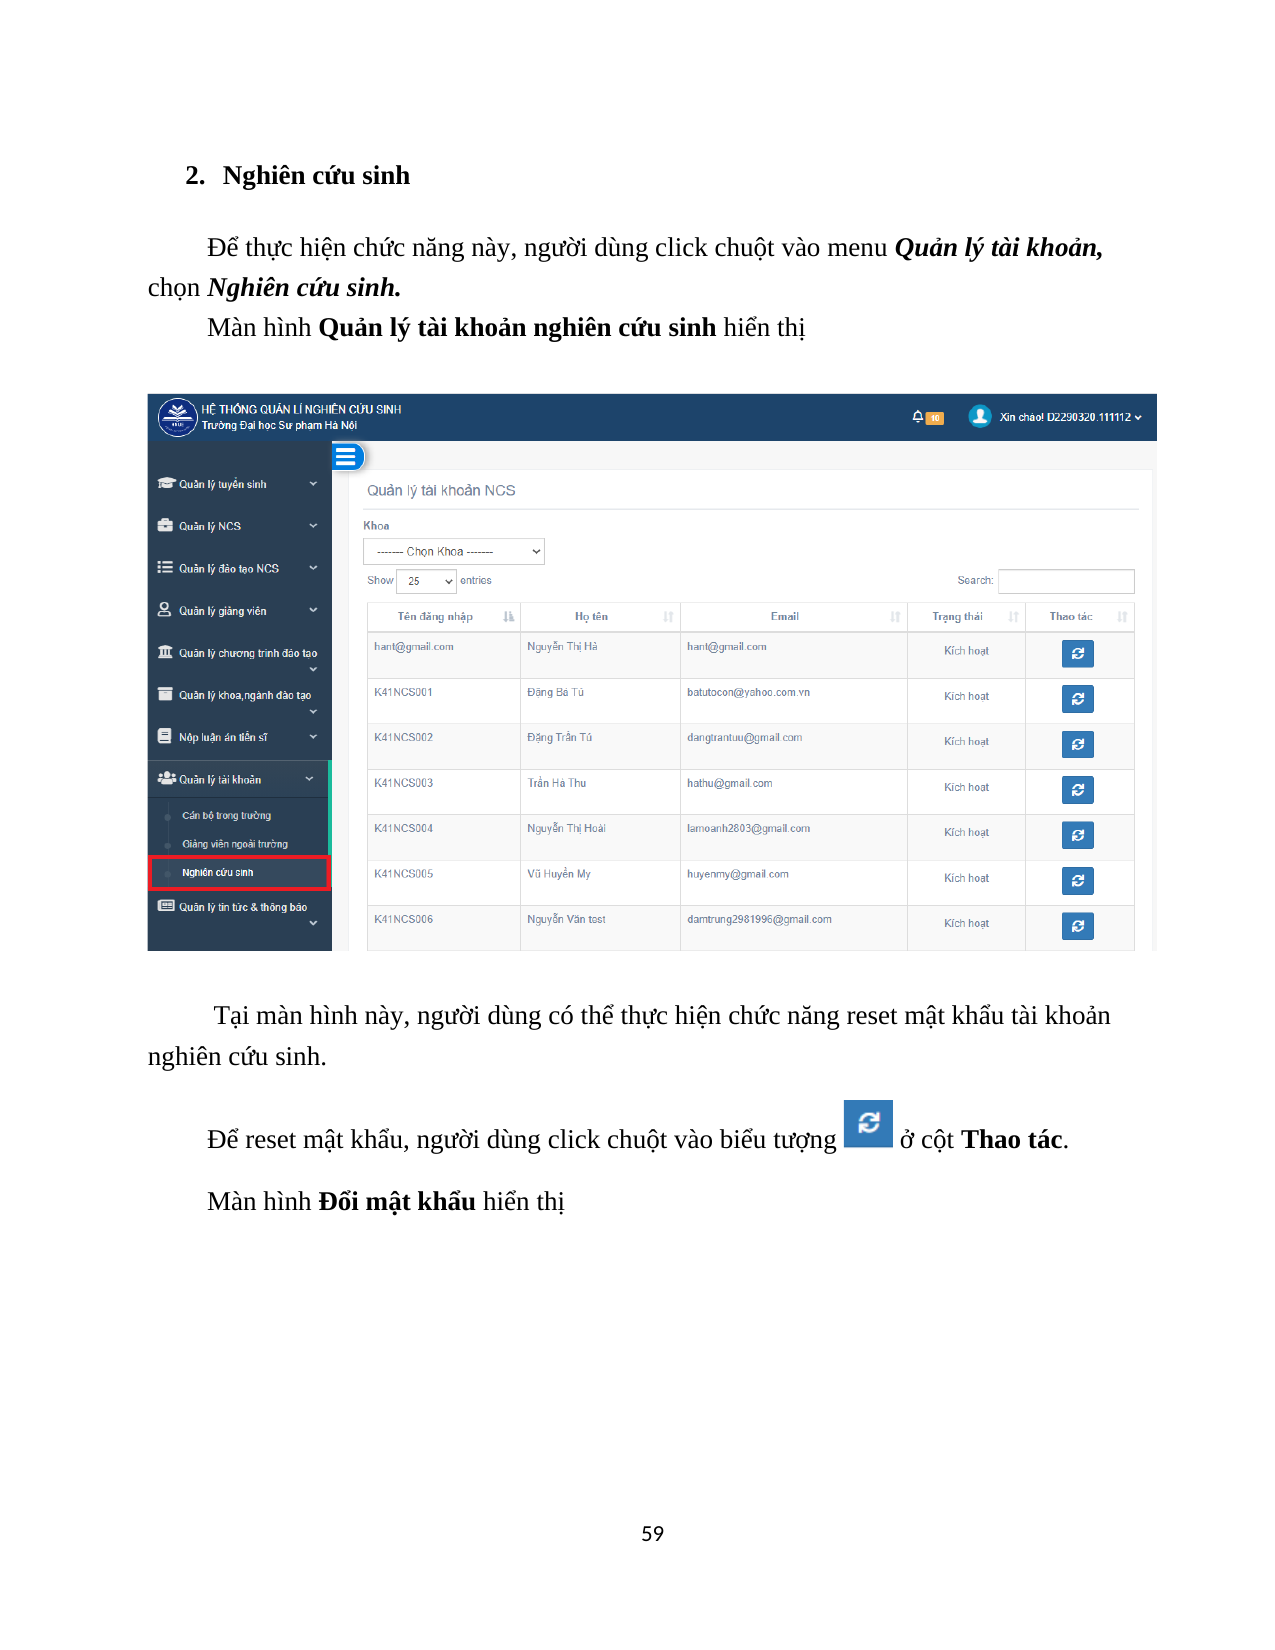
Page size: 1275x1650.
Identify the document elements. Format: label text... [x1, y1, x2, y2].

list Tại màn hình này, người dùng có thể thực hiện chức năng reset mật khẩu tài khoản nghiên cứu sinh. [148, 999, 1157, 1071]
list Màn hình Quản lý tài khoản nghiên cứu sinh hiển thị [148, 312, 1157, 343]
picture [147, 392, 1157, 951]
text Để reset mật khẩu, người dùng click chuột vào biểu tượng ở cột Thao tác. [148, 1101, 1157, 1154]
text Màn hình Đổi mật khẩu hiển thị [148, 1184, 1157, 1216]
picture [843, 1100, 893, 1149]
list Để thực hiện chức năng này, người dùng click chuột vào menu Quản lý tài khoản, chọn Nghiên cứu sinh. [148, 231, 1157, 302]
subtitle Nghiên cứu sinh [185, 159, 1157, 190]
